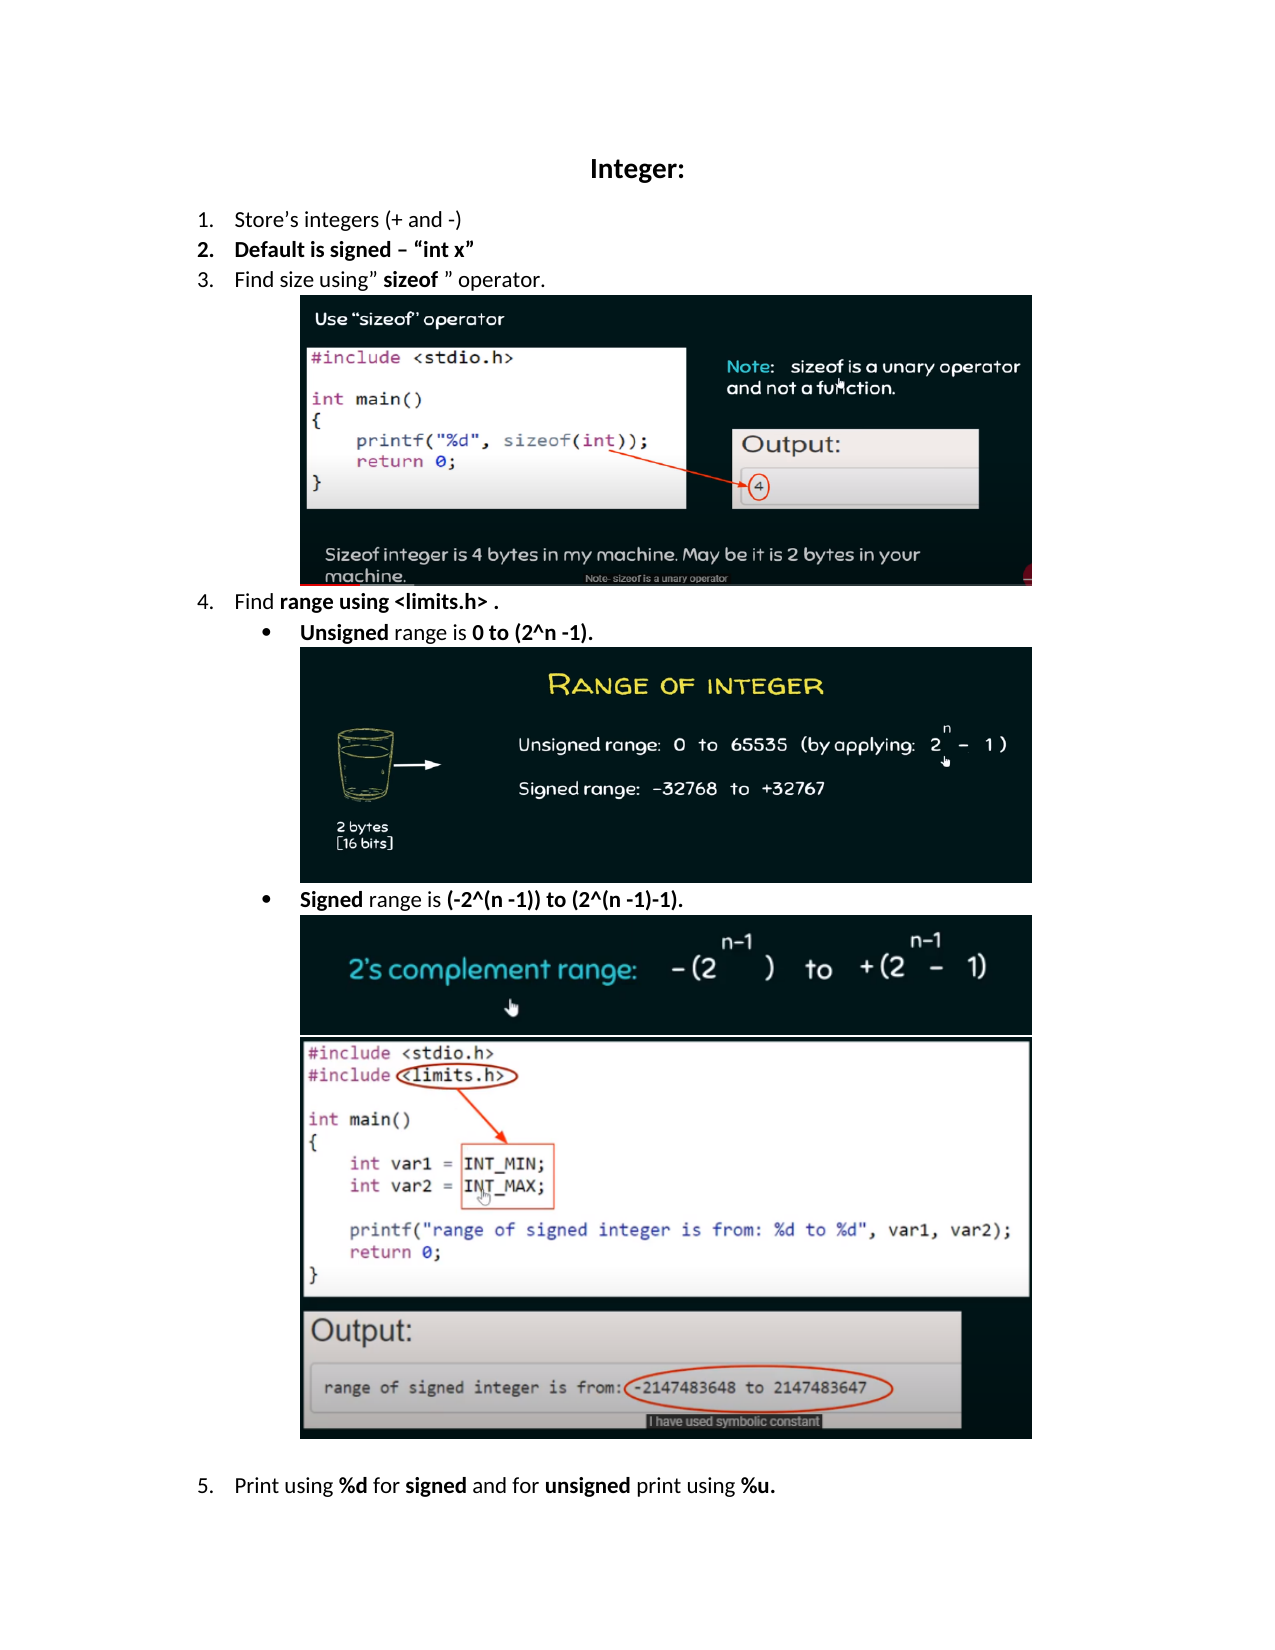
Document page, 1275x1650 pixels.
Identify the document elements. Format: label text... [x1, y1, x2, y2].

picture [300, 295, 1032, 586]
list Find size using” sizeof ” operator. [197, 266, 1125, 293]
list Signed range is (-2^(n -1)) to (2^(n -1)-1). [262, 885, 1125, 913]
picture [300, 1037, 1032, 1439]
list Find range using <limits.h> . [197, 587, 1125, 616]
picture [300, 647, 1032, 883]
list Store’s integers (+ and -) [197, 205, 1125, 233]
list Default is signed – “int x” [197, 235, 1125, 263]
list Print using %d for signed and for unsigned print using %u. [197, 1471, 1125, 1499]
list Unsigned range is 0 to (2^n -1). [262, 618, 1125, 646]
picture [300, 915, 1032, 1035]
text Integer: [150, 150, 1125, 186]
